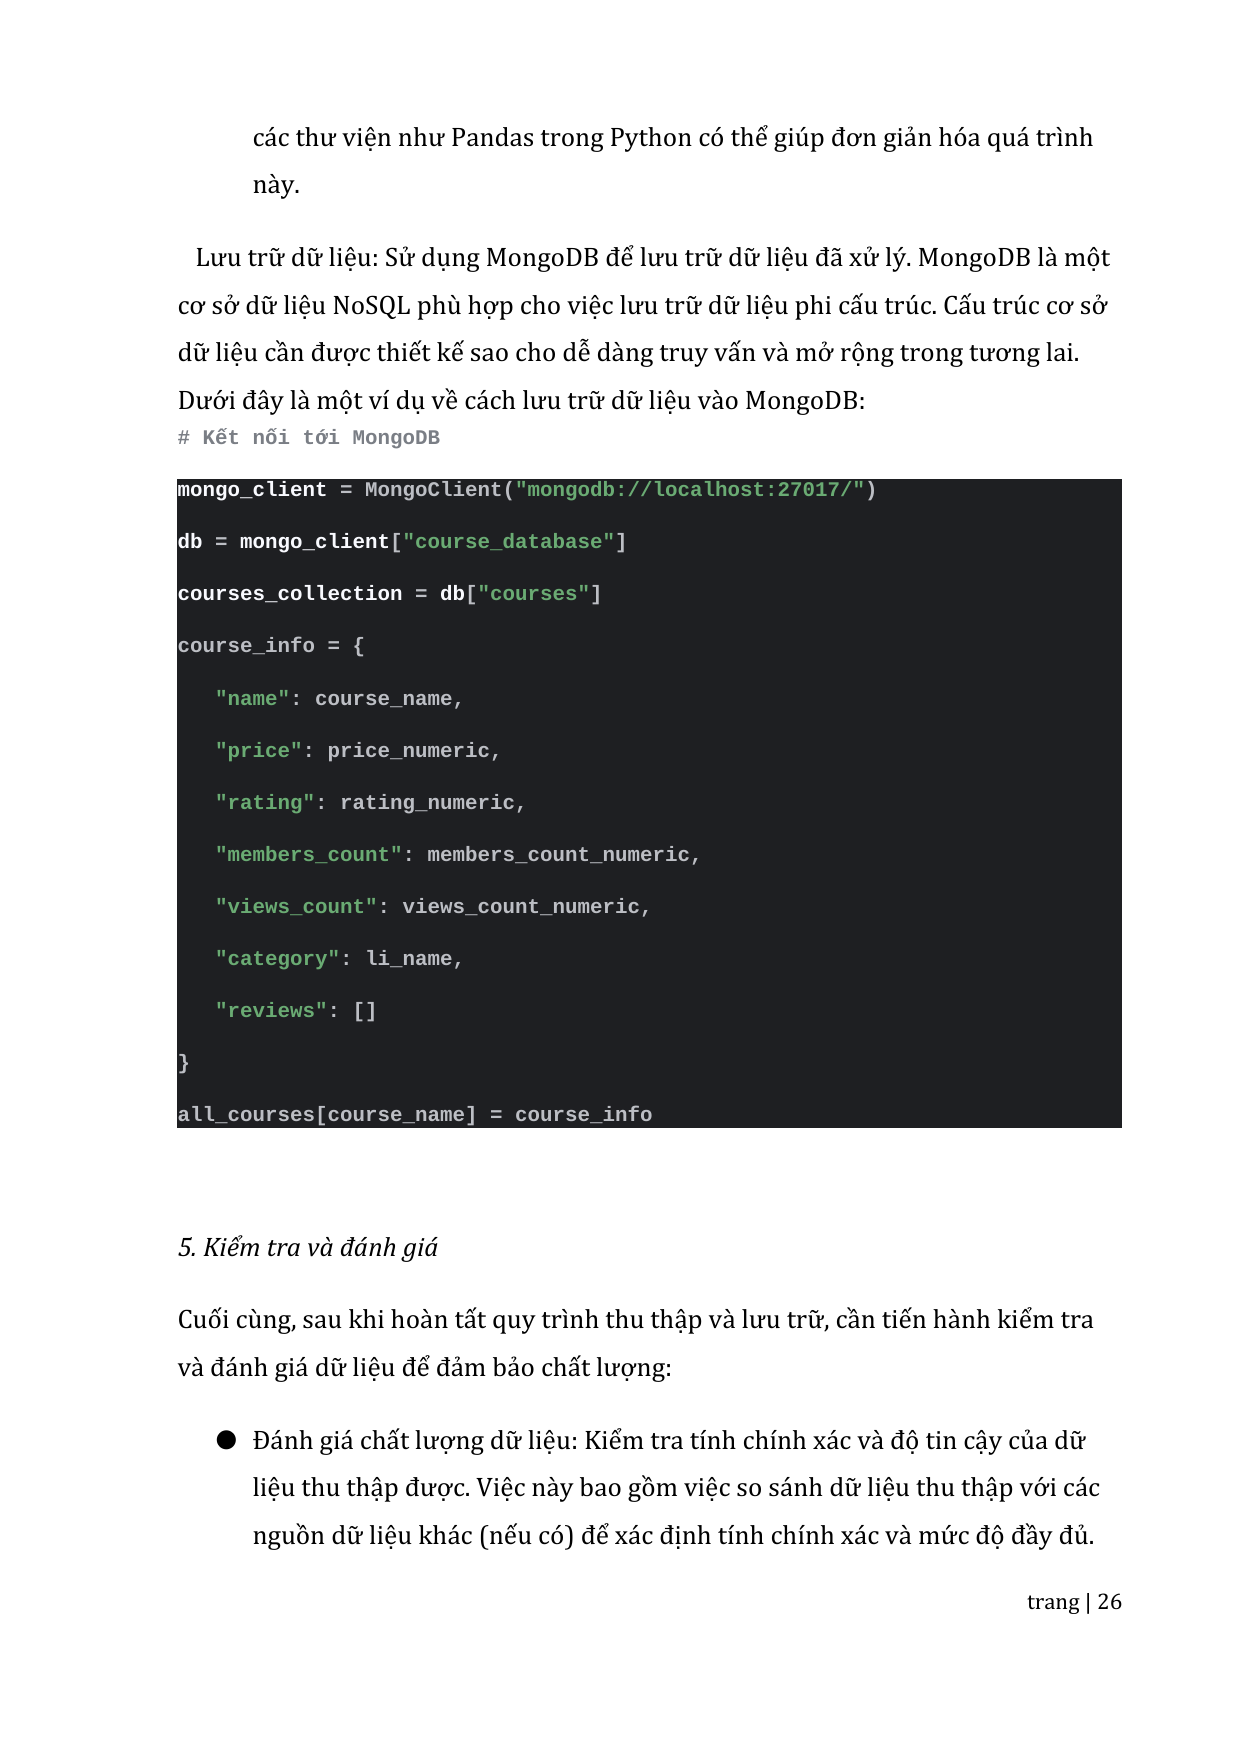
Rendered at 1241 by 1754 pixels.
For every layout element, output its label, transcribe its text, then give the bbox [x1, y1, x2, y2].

text "category": li_name, [177, 948, 1122, 972]
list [215, 1423, 1122, 1550]
text "rating": rating_numeric, [177, 792, 1122, 815]
text "reviews": [] [177, 1000, 1122, 1024]
text } [177, 1052, 1122, 1076]
subtitle 5. Kiểm tra và đánh giá [177, 1231, 1122, 1262]
text db = mongo_client["course_database"] [177, 531, 1122, 555]
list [215, 121, 1122, 200]
text Lưu trữ dữ liệu: Sử dụng MongoDB để lưu trữ dữ liệu đã xử lý. MongoDB là một cơ sở dữ liệu NoSQL phù hợp cho việc lưu trữ dữ liệu phi cấu trúc. Cấu trúc cơ sở dữ liệu cần được thiết kế sao cho dễ dàng truy vấn và mở rộng trong tương lai. Dưới đây là một ví dụ về cách lưu trữ dữ liệu vào MongoDB: # Kết nối tới MongoDB [177, 241, 1122, 451]
text "name": course_name, [177, 688, 1122, 711]
text course_info = { [177, 636, 1122, 659]
text "views_count": views_count_numeric, [177, 896, 1122, 919]
text Cuối cùng, sau khi hoàn tất quy trình thu thập và lưu trữ, cần tiến hành kiểm tra và đánh giá dữ liệu để đảm bảo chất lượng: [177, 1303, 1122, 1383]
text mongo_client = MongoClient("mongodb://localhost:27017/") [177, 479, 1122, 503]
text "price": price_numeric, [177, 740, 1122, 763]
text "members_count": members_count_numeric, [177, 844, 1122, 867]
text all_courses[course_name] = course_info [177, 1104, 1122, 1128]
text courses_collection = db["courses"] [177, 583, 1122, 607]
